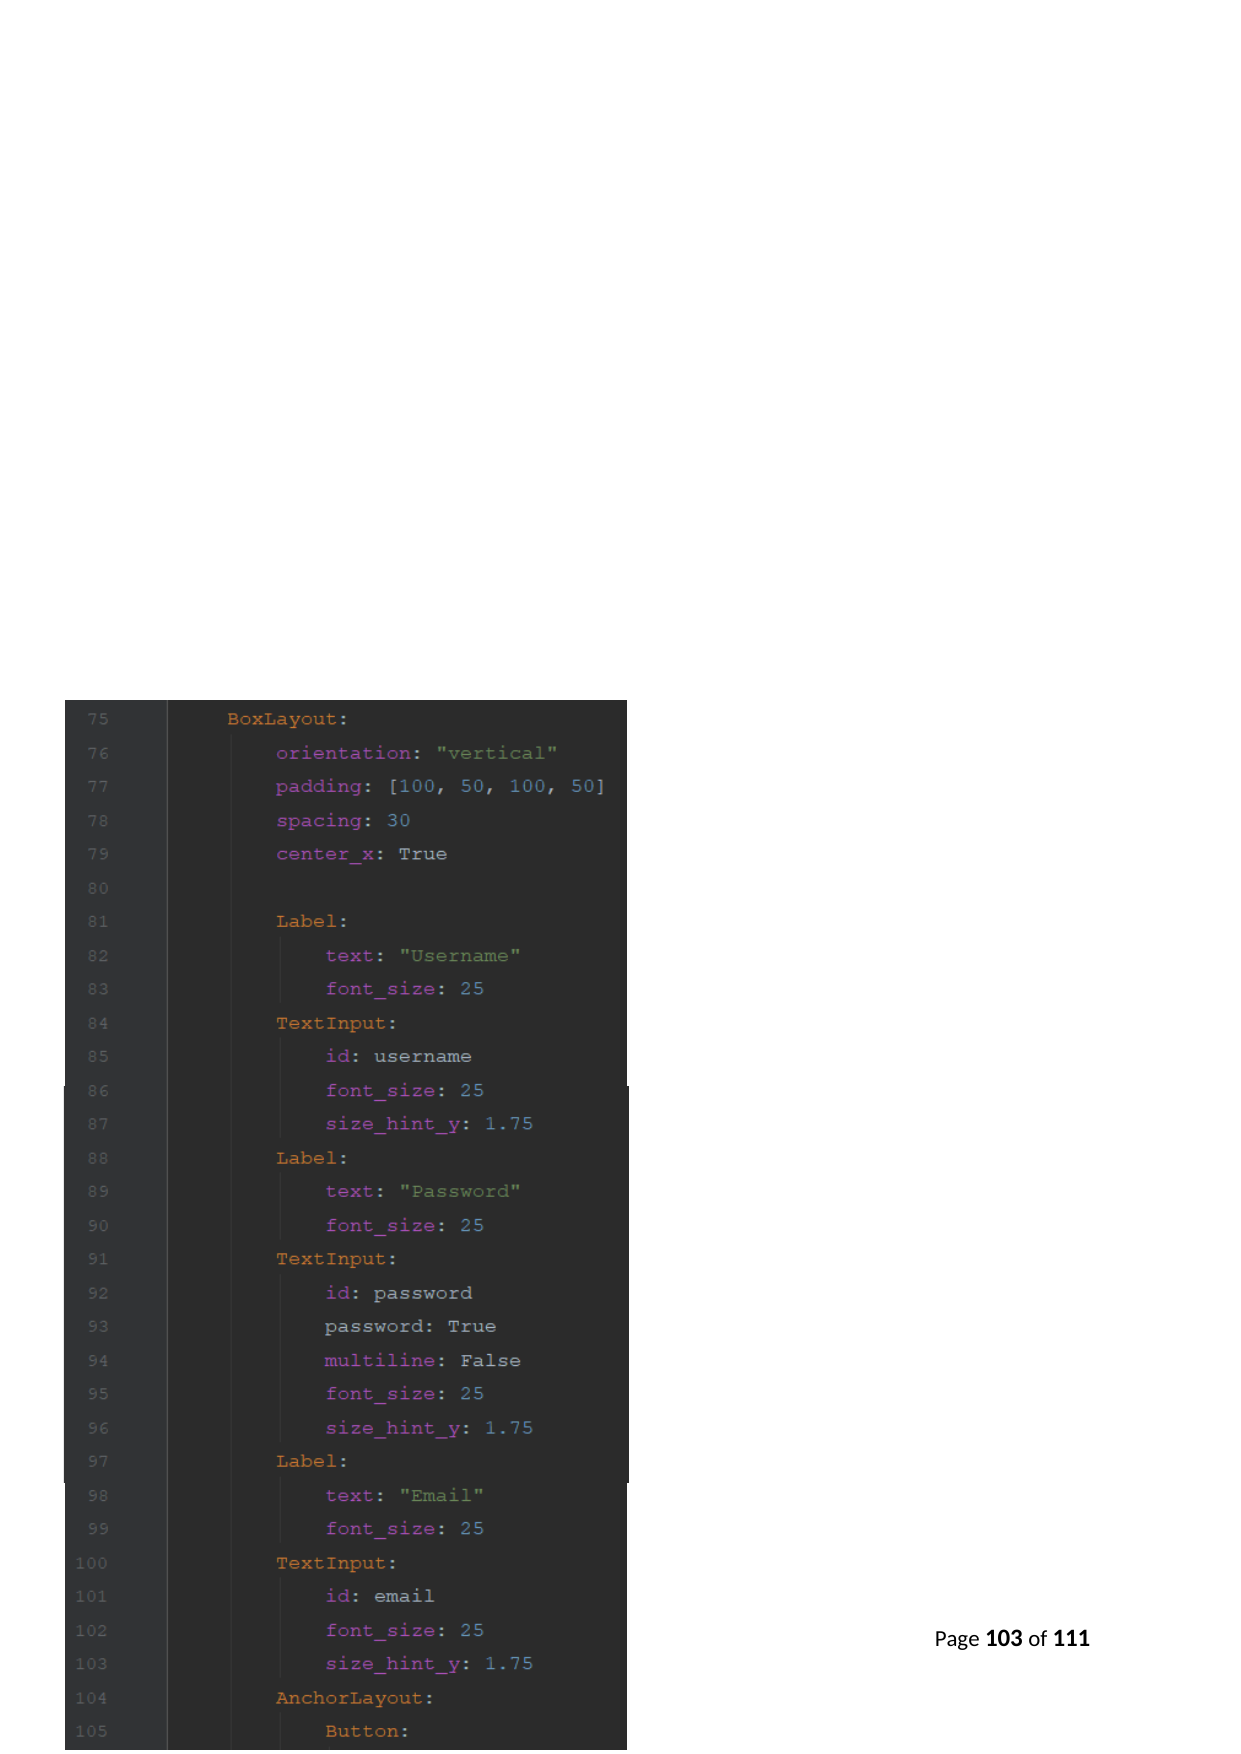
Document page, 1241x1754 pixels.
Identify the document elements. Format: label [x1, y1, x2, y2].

picture [63, 700, 629, 1750]
